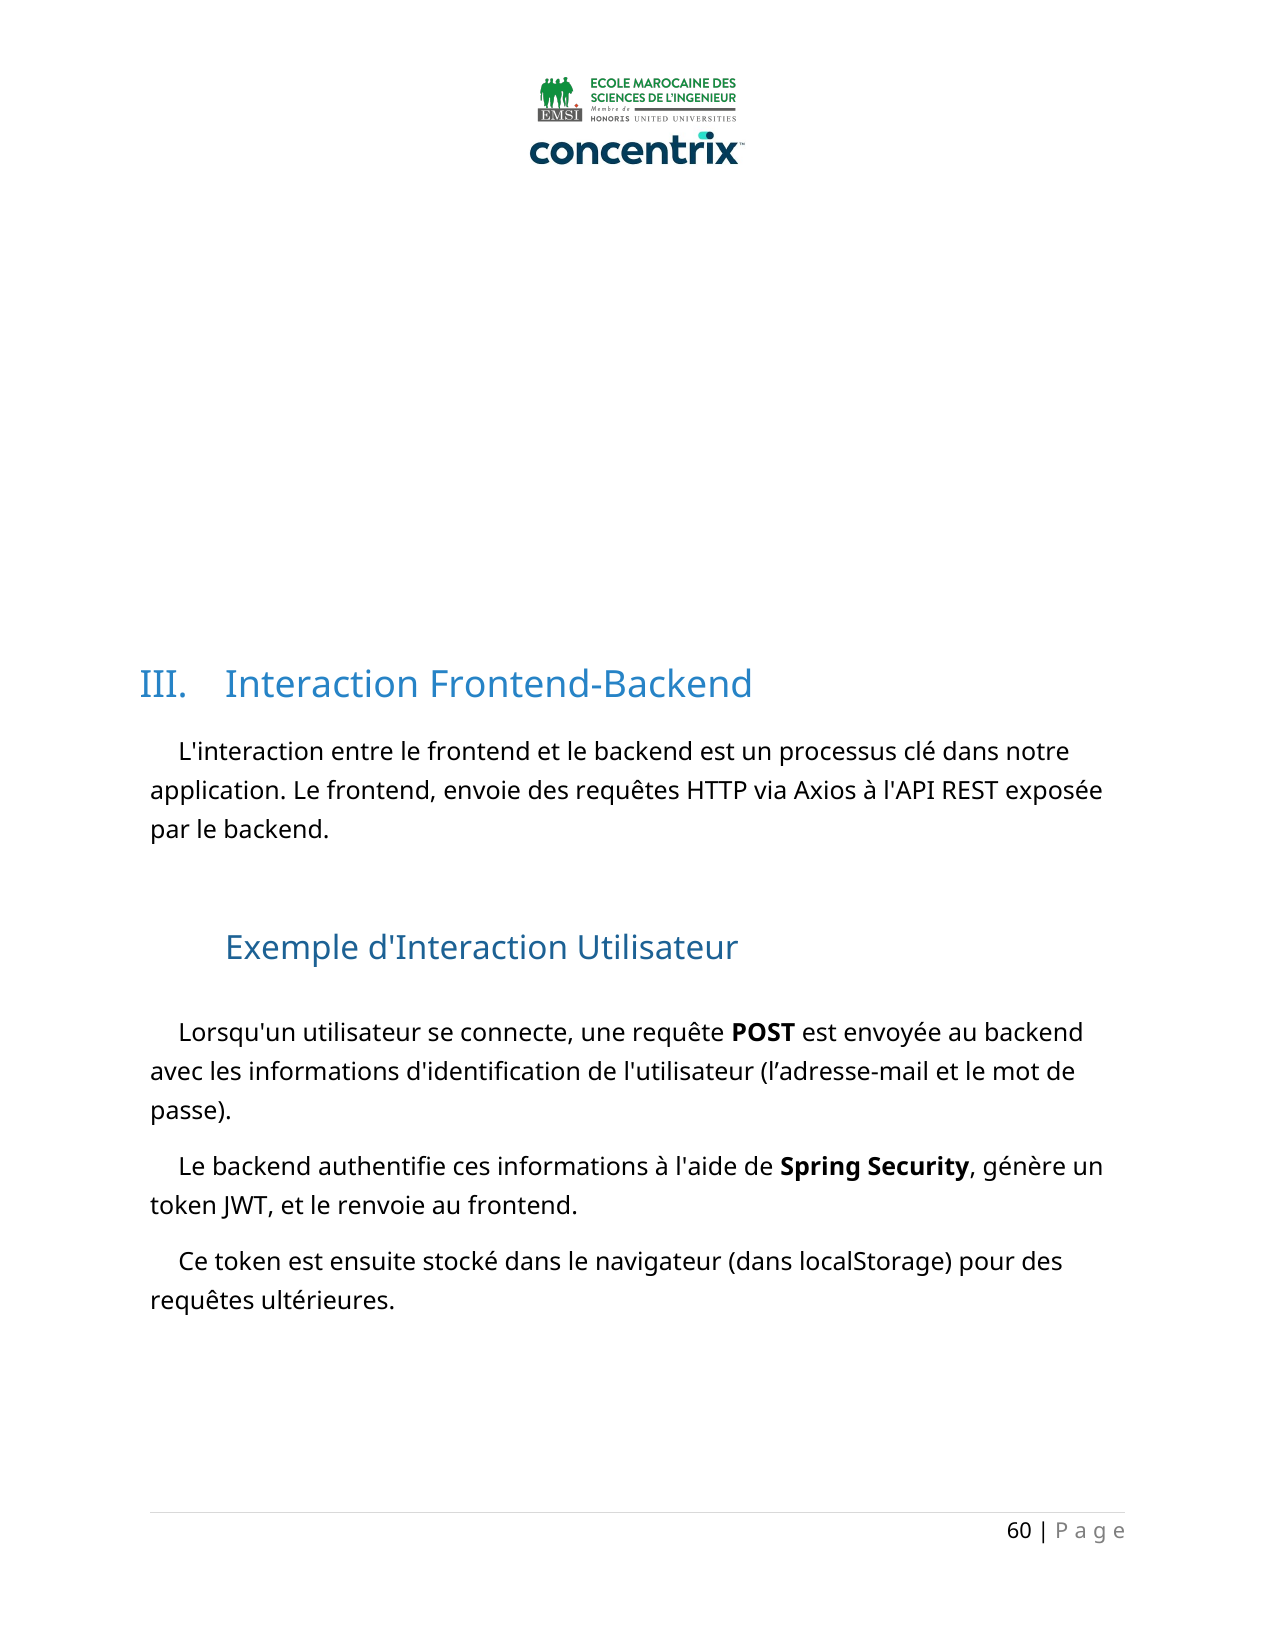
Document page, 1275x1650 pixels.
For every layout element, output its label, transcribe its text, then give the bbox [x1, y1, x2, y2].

text Lorsqu'un utilisateur se connecte, une requête POST est envoyée au backend avec les informations d'identification de l'utilisateur (l’adresse-mail et le mot de passe). [150, 1014, 1125, 1127]
text L'interaction entre le frontend et le backend est un processus clé dans notre application. Le frontend, envoie des requêtes HTTP via Axios à l'API REST exposée par le backend. [150, 733, 1125, 846]
picture [528, 75, 747, 170]
text Ce token est ensuite stocké dans le navigateur (dans localStorage) pour des requêtes ultérieures. [150, 1243, 1125, 1317]
subtitle Interaction Frontend-Backend [187, 657, 1125, 708]
subtitle Exemple d'Interaction Utilisateur [225, 923, 1125, 969]
text Le backend authentifie ces informations à l'aide de Spring Security, génère un token JWT, et le renvoie au frontend. [150, 1148, 1125, 1222]
